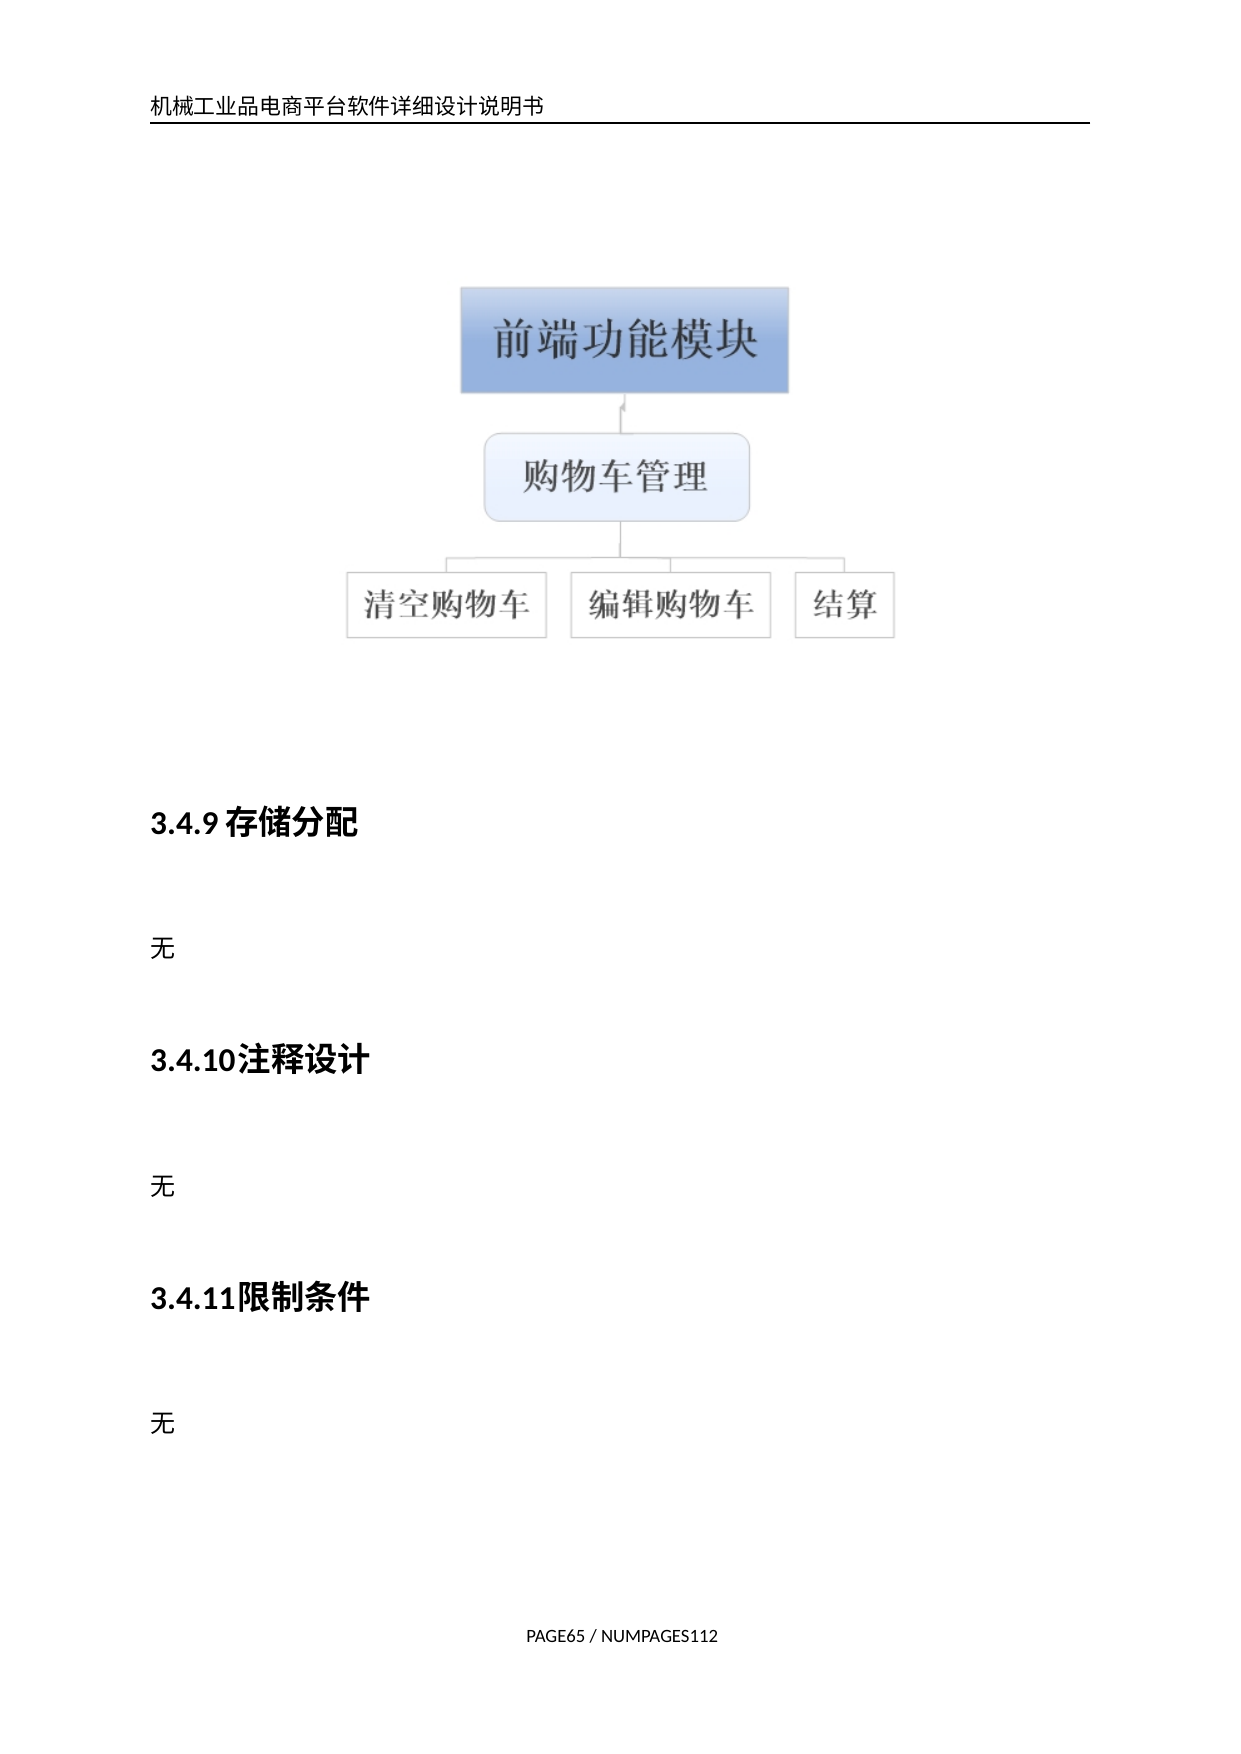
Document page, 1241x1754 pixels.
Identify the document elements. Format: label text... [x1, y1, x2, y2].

text 无 [150, 914, 1090, 979]
picture [247, 194, 993, 731]
subtitle 限制条件 [150, 1262, 1090, 1327]
text 无 [150, 1389, 1090, 1454]
subtitle 注释设计 [150, 1025, 1090, 1090]
subtitle 存储分配 [150, 787, 1090, 852]
text 无 [150, 1152, 1090, 1217]
